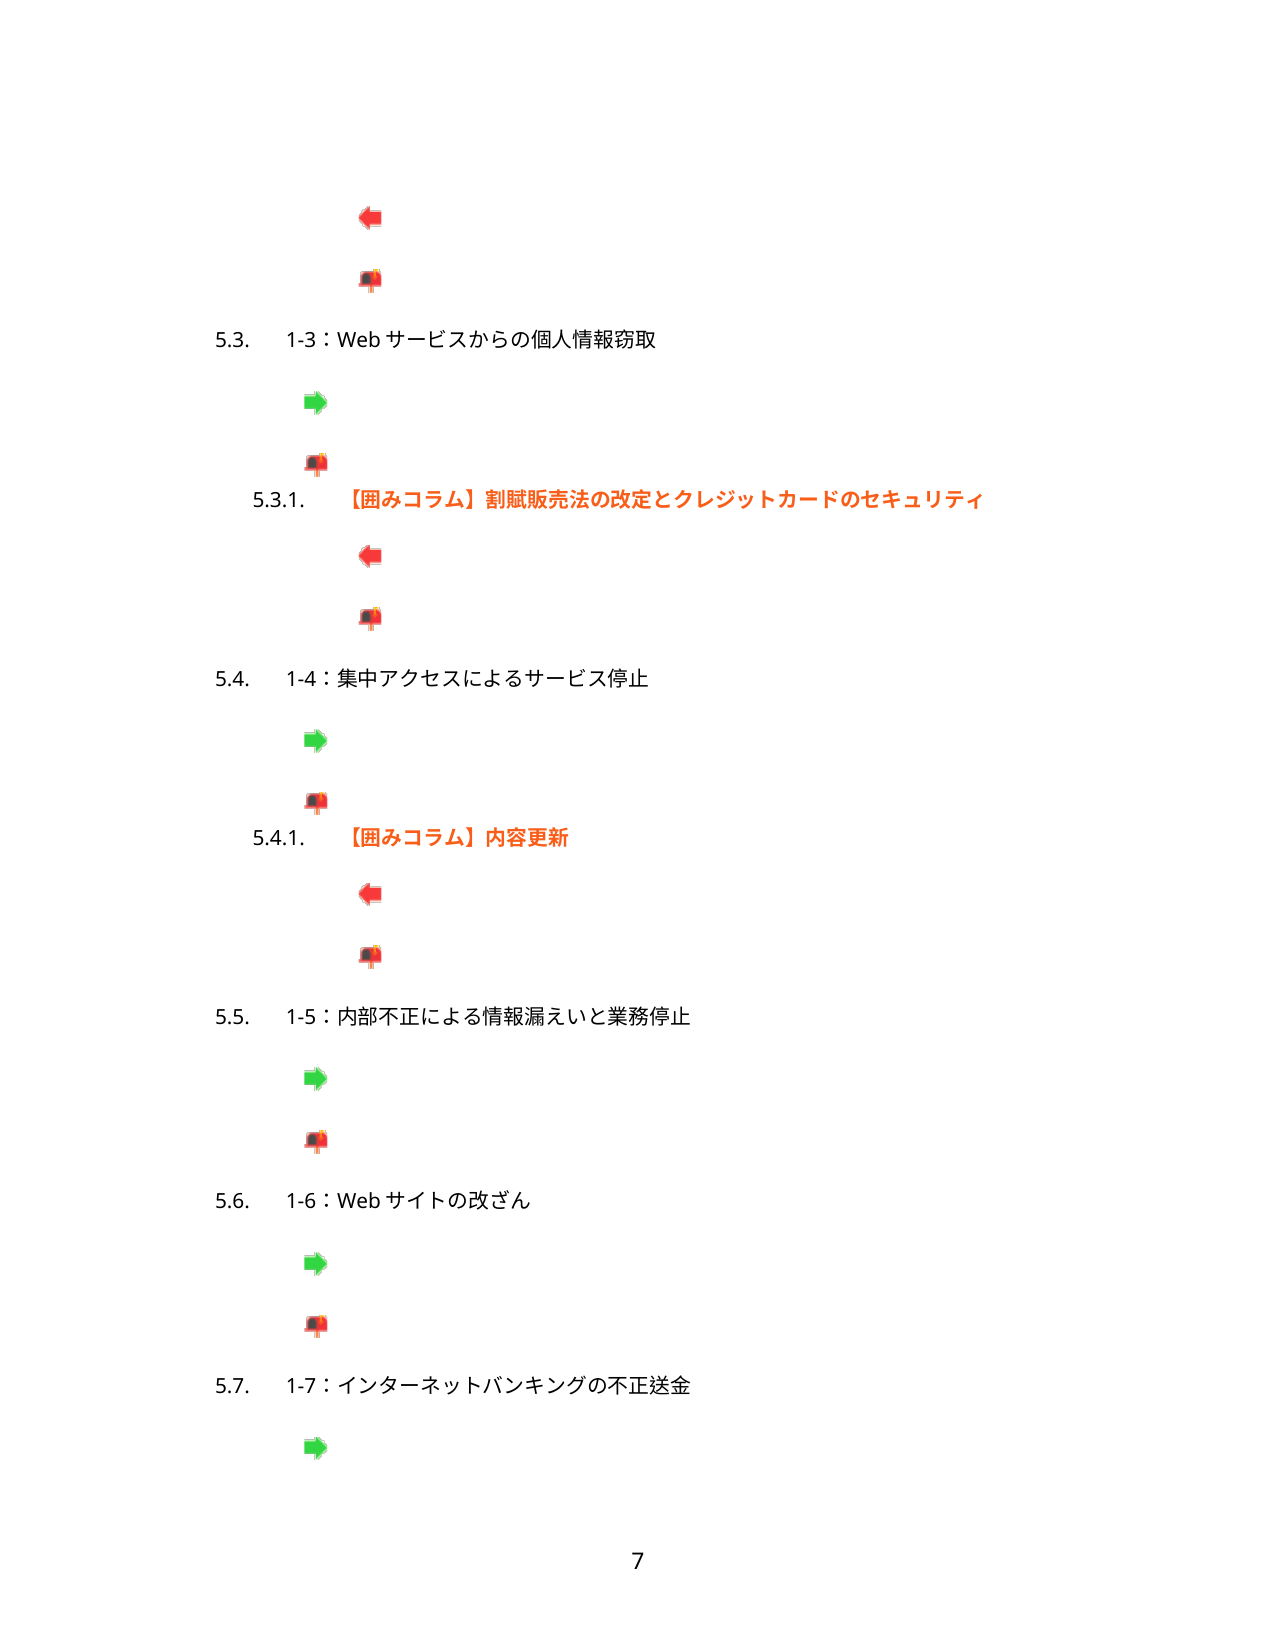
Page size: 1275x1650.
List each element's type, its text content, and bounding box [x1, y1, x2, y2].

picture [304, 1437, 328, 1460]
list 1-3：Webサービスからの個人情報窃取 [215, 326, 1098, 354]
list 1-5：内部不正による情報漏えいと業務停止 [215, 1002, 1098, 1030]
picture [358, 545, 382, 568]
picture [358, 883, 382, 906]
list 1-7：インターネットバンキングの不正送金 [215, 1371, 1098, 1399]
picture [358, 607, 382, 631]
picture [304, 1130, 328, 1154]
picture [358, 269, 382, 293]
picture [304, 391, 328, 415]
picture [358, 206, 382, 230]
picture [304, 729, 328, 753]
list 1-6：Webサイトの改ざん [215, 1186, 1098, 1215]
picture [304, 792, 328, 815]
picture [358, 945, 382, 969]
list 【囲みコラム】内容更新 [252, 823, 1098, 852]
picture [304, 1252, 328, 1276]
picture [304, 453, 328, 477]
picture [304, 1067, 328, 1091]
list 【囲みコラム】割賦販売法の改定とクレジットカードのセキュリティ [252, 485, 1098, 514]
list 1-4：集中アクセスによるサービス停止 [215, 664, 1098, 692]
picture [304, 1315, 328, 1338]
